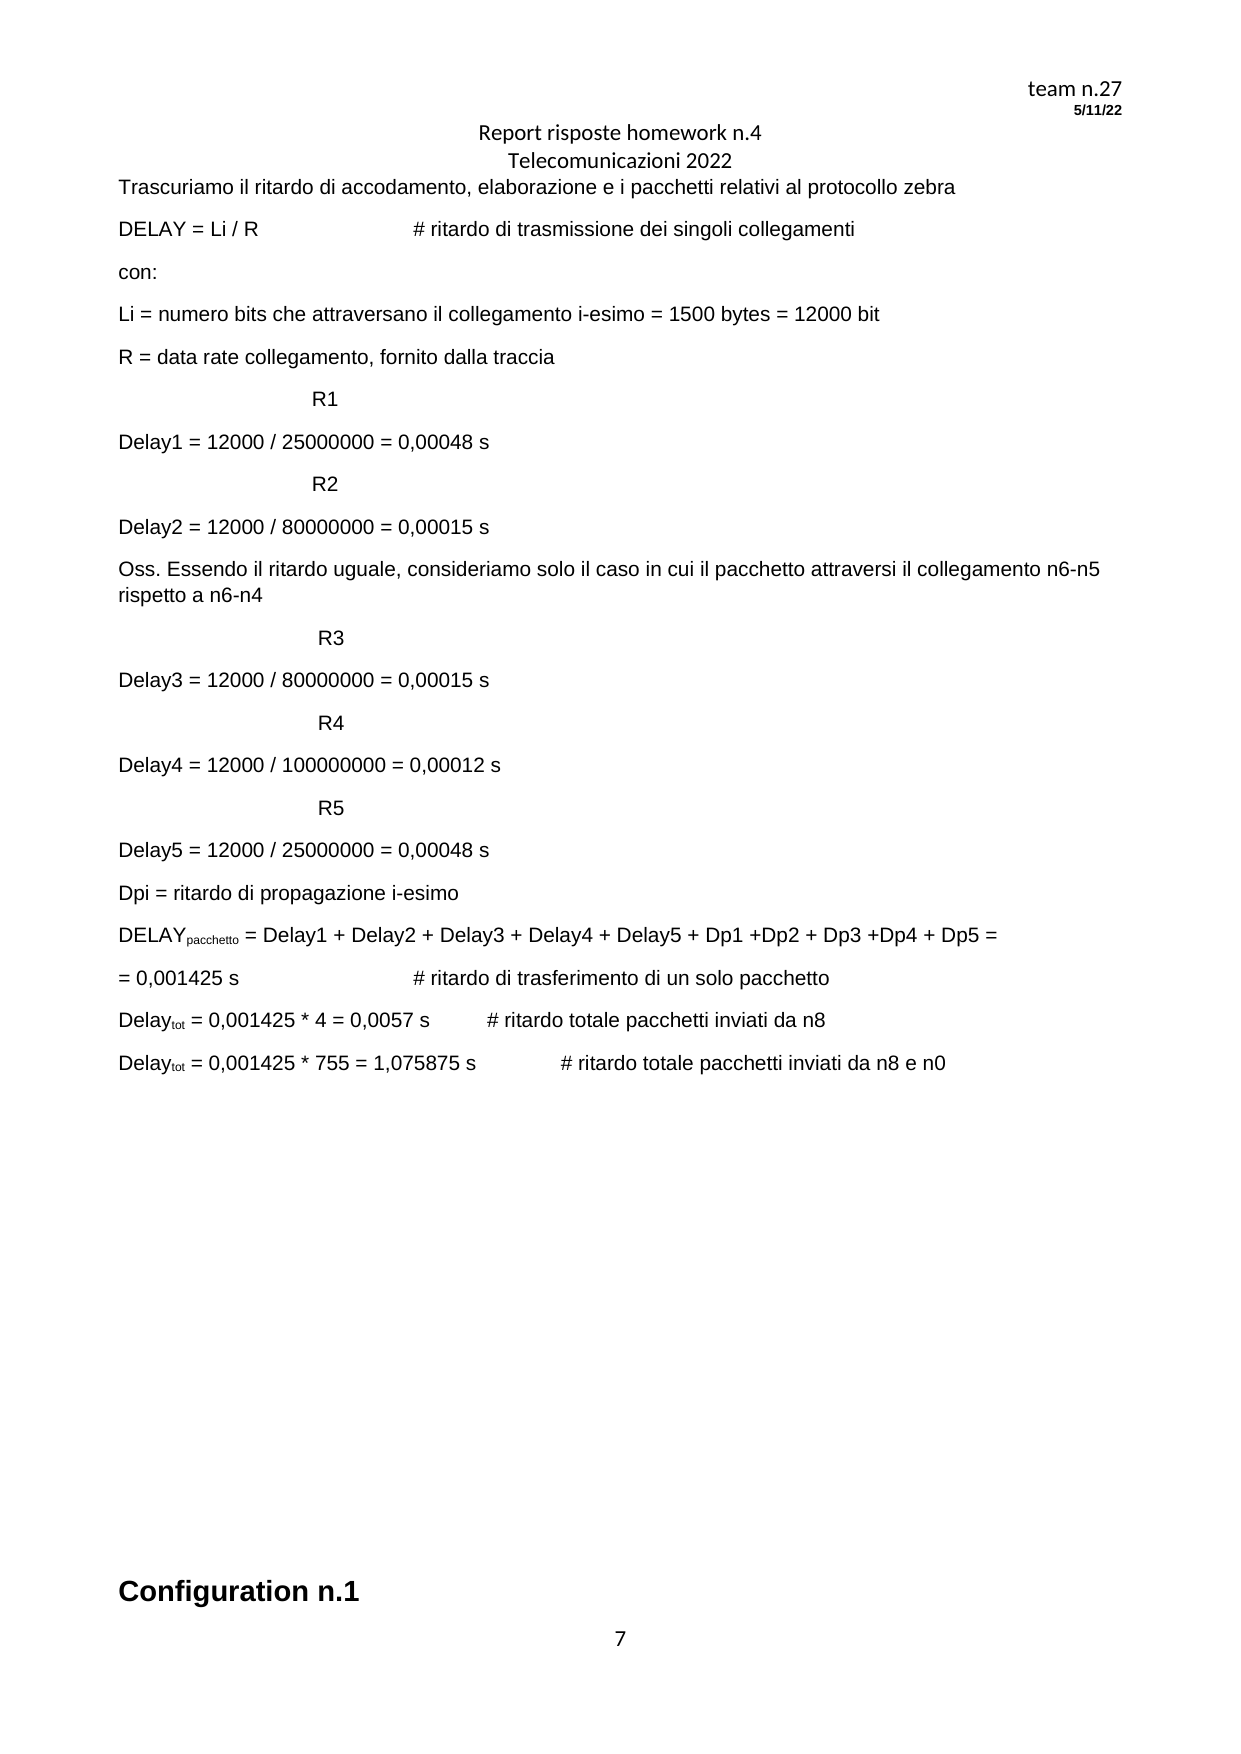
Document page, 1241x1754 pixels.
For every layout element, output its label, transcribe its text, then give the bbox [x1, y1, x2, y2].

text con: [118, 259, 1122, 283]
text Delaytot = 0,001425 * 4 = 0,0057 s # ritardo totale pacchetti inviati da n8 [118, 1008, 1122, 1032]
text Delay5 = 12000 / 25000000 = 0,00048 s [118, 838, 1122, 862]
text R1 [192, 387, 1122, 411]
text R3 [192, 625, 1122, 649]
text Delaytot = 0,001425 * 755 = 1,075875 s # ritardo totale pacchetti inviati da n8 e n0 [118, 1050, 1122, 1074]
text R5 [266, 795, 1122, 819]
text Delay2 = 12000 / 80000000 = 0,00015 s [118, 514, 1122, 538]
text Delay3 = 12000 / 80000000 = 0,00015 s [118, 668, 1122, 692]
text Configuration n.1 [118, 1574, 1122, 1607]
text R4 [192, 710, 1122, 734]
text DELAY = Li / R # ritardo di trasmissione dei singoli collegamenti [118, 217, 1122, 241]
text Delay4 = 12000 / 100000000 = 0,00012 s [118, 753, 1122, 777]
text Oss. Essendo il ritardo uguale, consideriamo solo il caso in cui il pacchetto attraversi il collegamento n6-n5 rispetto a n6-n4 [118, 557, 1122, 607]
text Li = numero bits che attraversano il collegamento i-esimo = 1500 bytes = 12000 bit [118, 302, 1122, 326]
text = 0,001425 s # ritardo di trasferimento di un solo pacchetto [118, 965, 1122, 989]
text DELAYpacchetto = Delay1 + Delay2 + Delay3 + Delay4 + Delay5 + Dp1 +Dp2 + Dp3 +Dp4 + Dp5 = [118, 923, 1122, 947]
text Trascuriamo il ritardo di accodamento, elaborazione e i pacchetti relativi al protocollo zebra [118, 174, 1122, 198]
text R2 [192, 472, 1122, 496]
text R = data rate collegamento, fornito dalla traccia [118, 344, 1122, 368]
text Delay1 = 12000 / 25000000 = 0,00048 s [118, 429, 1122, 453]
text Dpi = ritardo di propagazione i-esimo [118, 880, 1122, 904]
